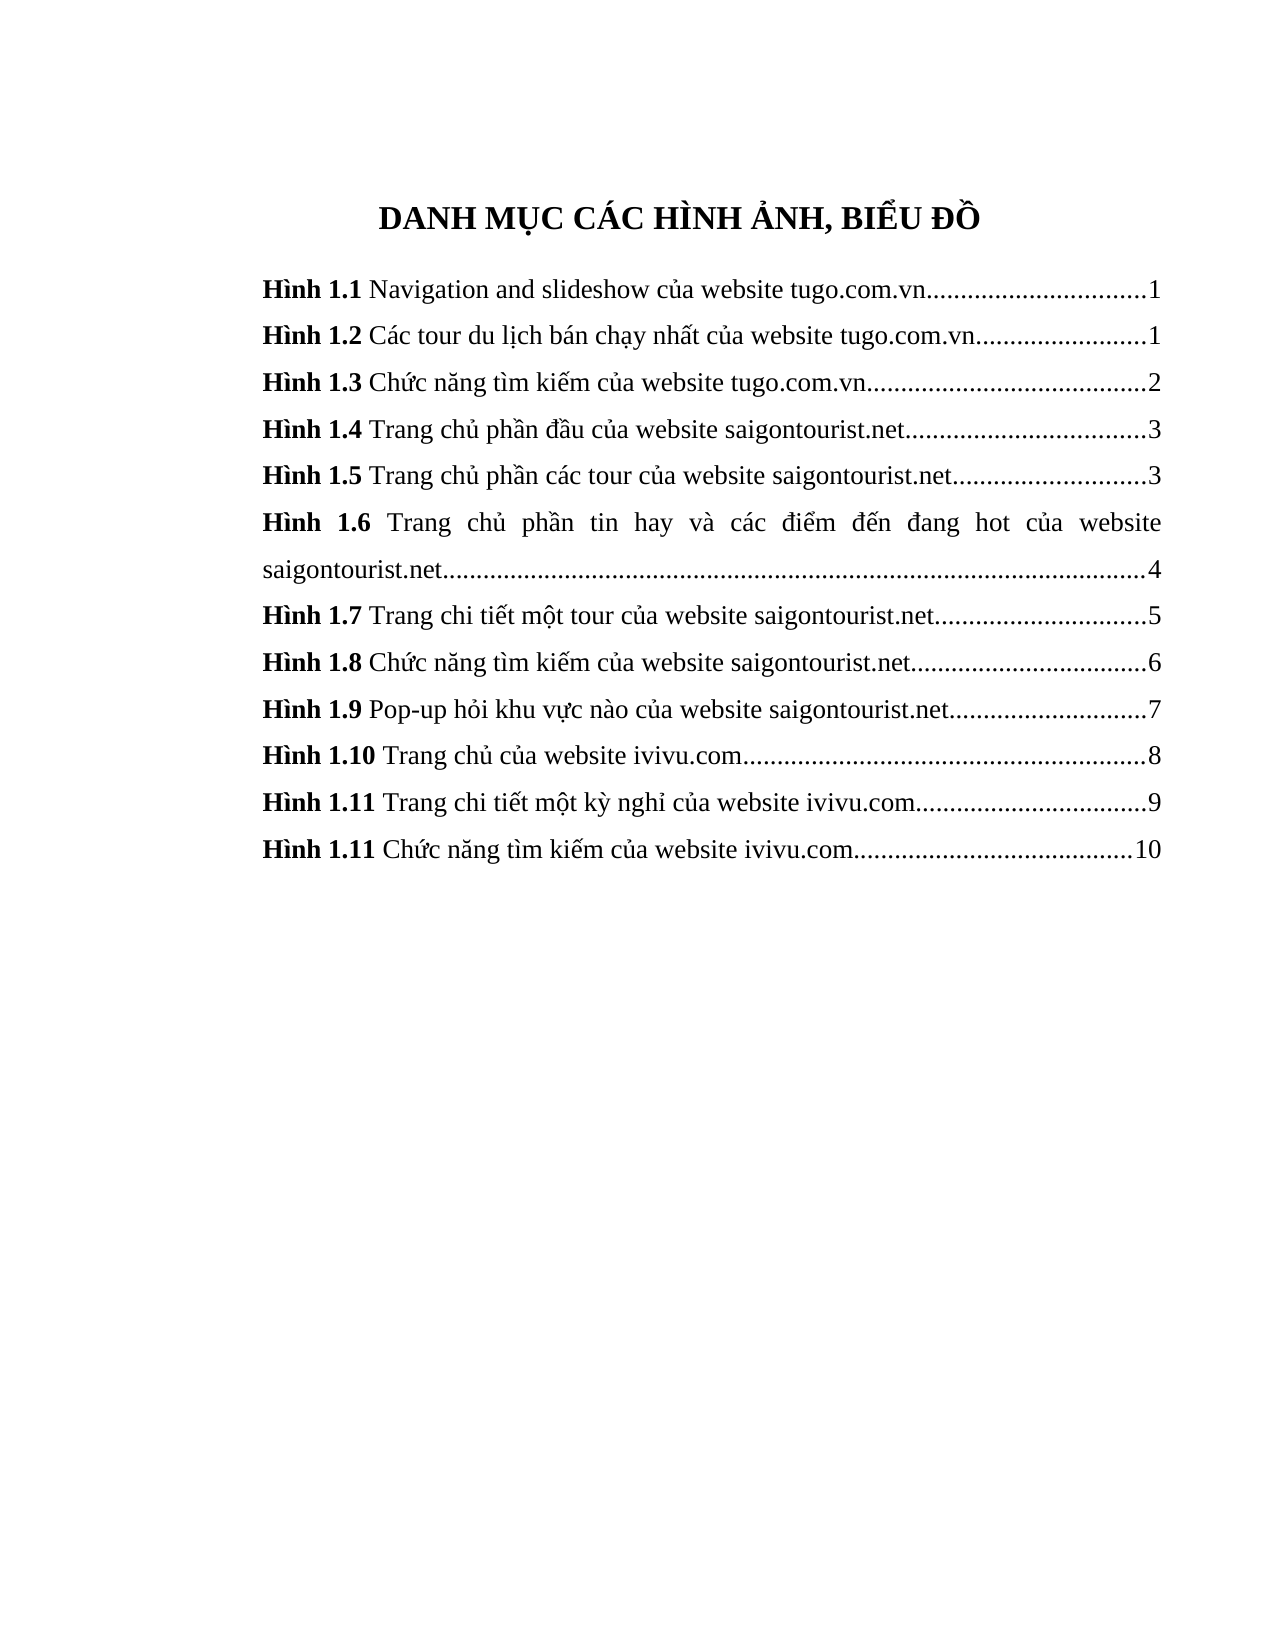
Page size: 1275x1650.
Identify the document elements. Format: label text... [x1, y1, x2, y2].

text Hình 1.10 Trang chủ của website ivivu.com 8 [262, 739, 1162, 771]
text Hình 1.5 Trang chủ phần các tour của website saigontourist.net 3 [262, 459, 1162, 491]
text Hình 1.8 Chức năng tìm kiếm của website saigontourist.net 6 [262, 646, 1162, 677]
text Hình 1.2 Các tour du lịch bán chạy nhất của website tugo.com.vn 1 [262, 319, 1162, 351]
text Hình 1.11 Chức năng tìm kiếm của website ivivu.com 10 [262, 833, 1162, 864]
text Hình 1.4 Trang chủ phần đầu của website saigontourist.net 3 [262, 413, 1162, 444]
text Hình 1.11 Trang chi tiết một kỳ nghỉ của website ivivu.com 9 [262, 786, 1162, 817]
text Hình 1.6 Trang chủ phần tin hay và các điểm đến đang hot của website saigontourist.net 4 [262, 506, 1162, 584]
text Hình 1.7 Trang chi tiết một tour của website saigontourist.net 5 [262, 599, 1162, 631]
list DANH MỤC CÁC HÌNH ẢNH, BIỂU ĐỒ [197, 199, 1162, 237]
text Hình 1.1 Navigation and slideshow của website tugo.com.vn 1 [262, 273, 1162, 304]
text Hình 1.3 Chức năng tìm kiếm của website tugo.com.vn 2 [262, 366, 1162, 397]
text Hình 1.9 Pop-up hỏi khu vực nào của website saigontourist.net 7 [262, 693, 1162, 724]
